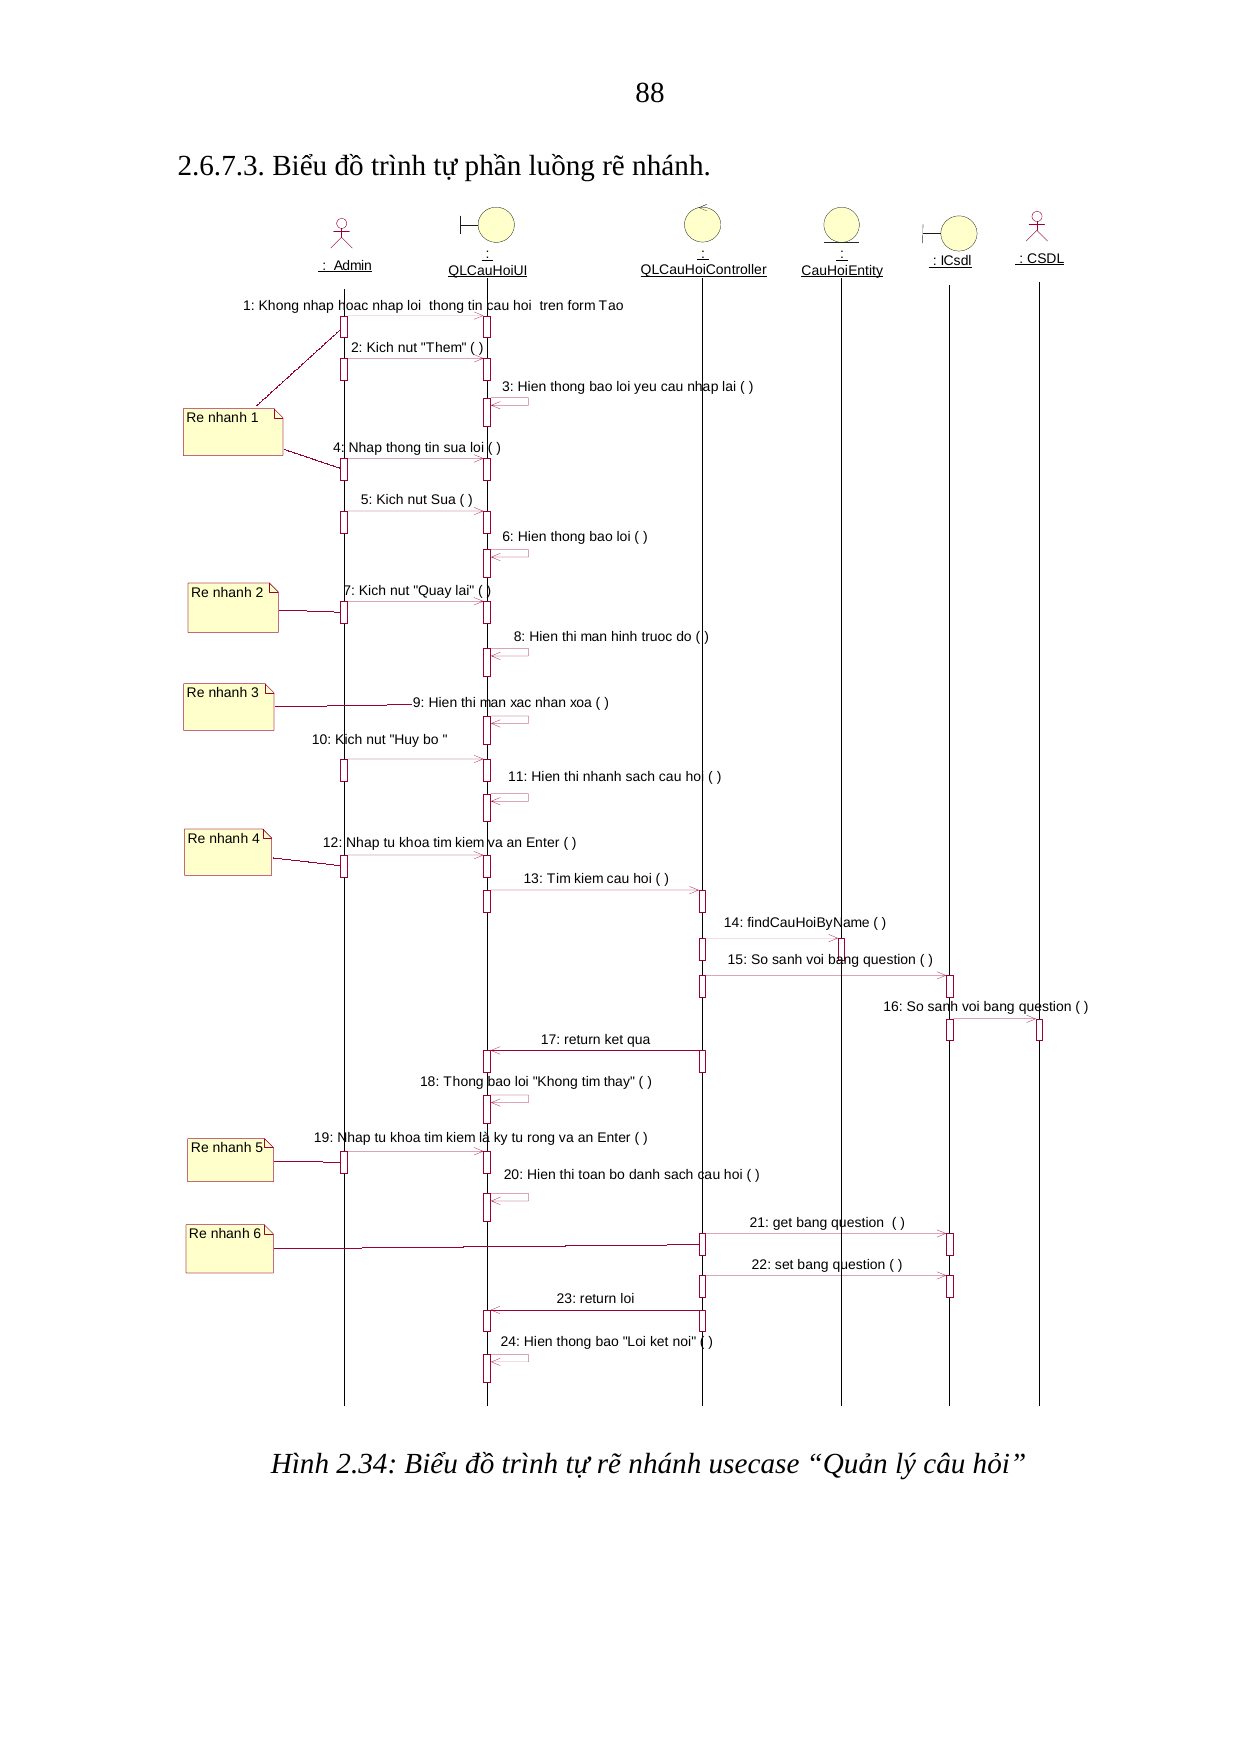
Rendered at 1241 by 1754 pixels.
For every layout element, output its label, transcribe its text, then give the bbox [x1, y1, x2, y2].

subtitle 2.6.7.3. Biểu đồ trình tự phần luồng rẽ nhánh. [177, 148, 1122, 181]
